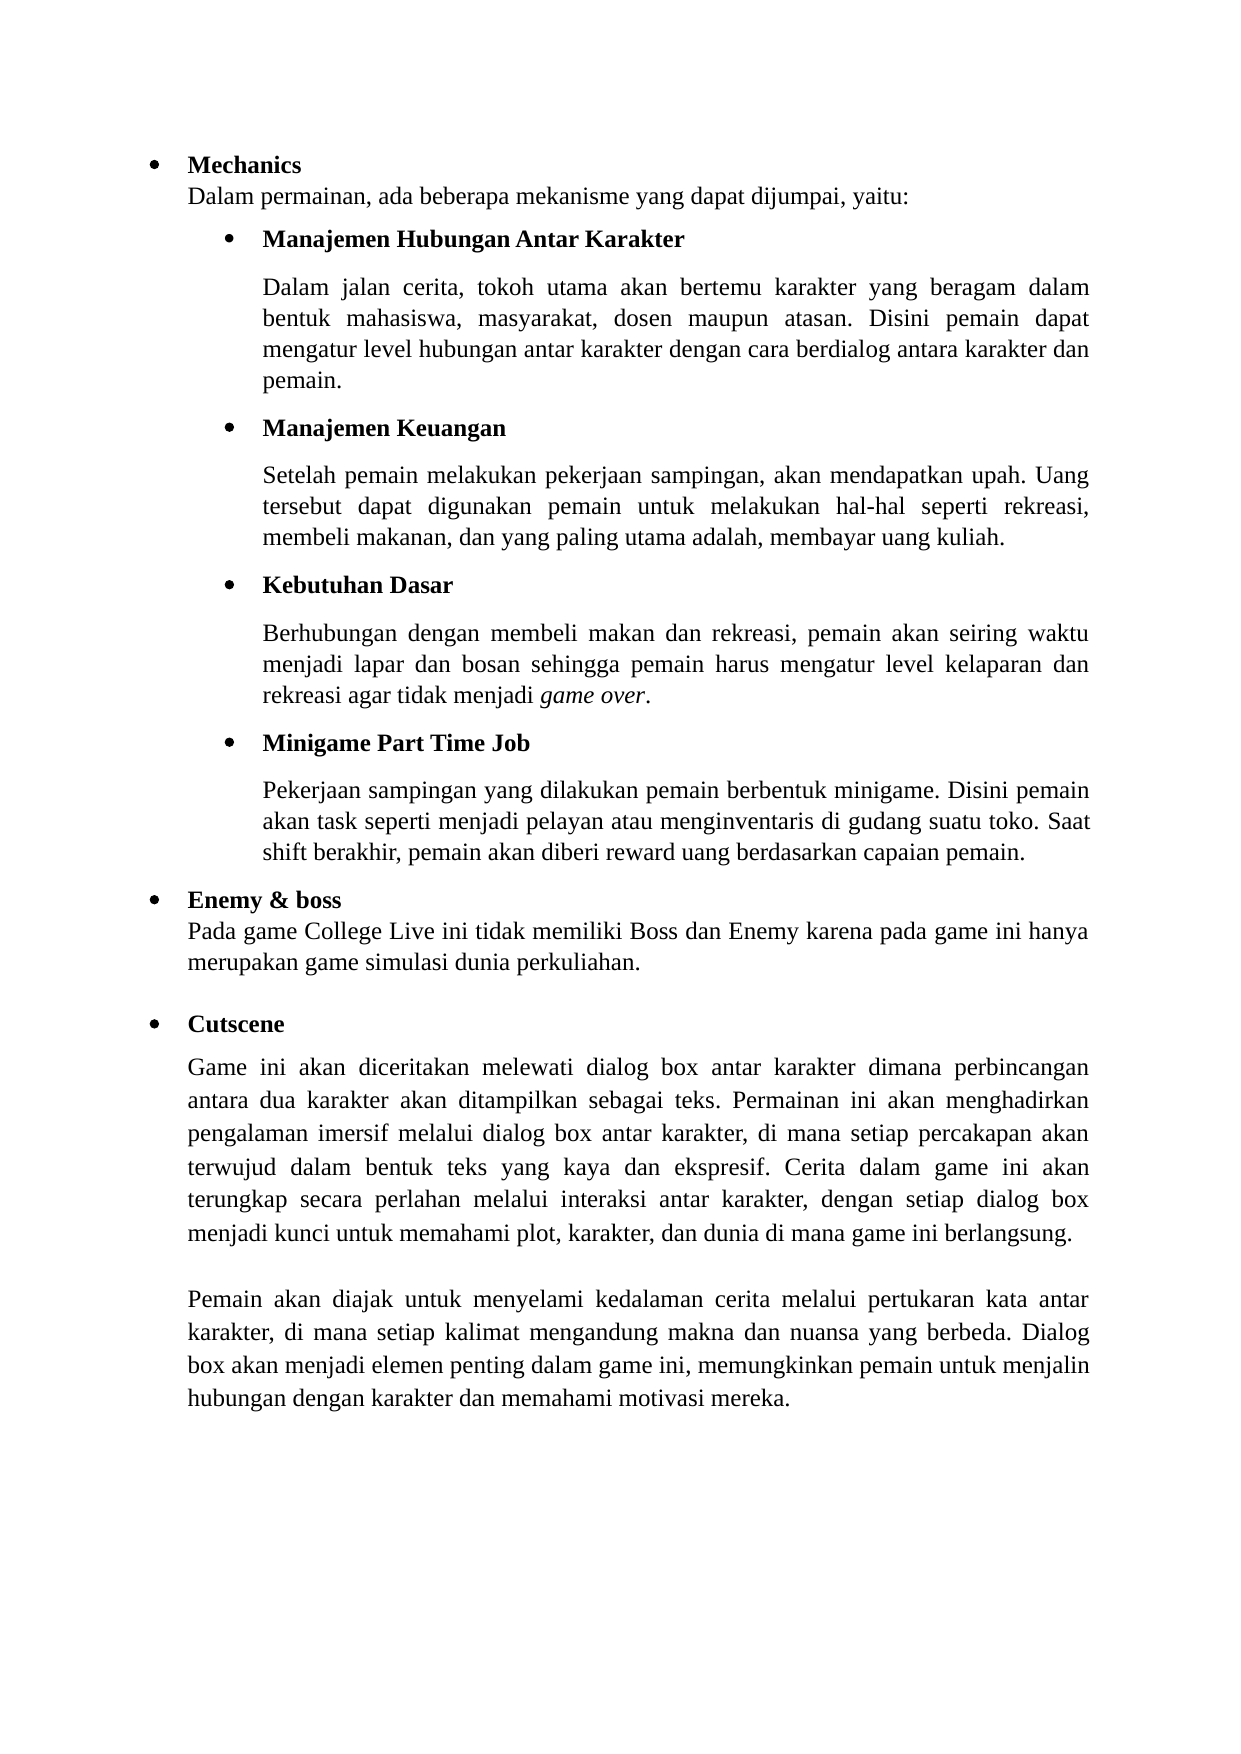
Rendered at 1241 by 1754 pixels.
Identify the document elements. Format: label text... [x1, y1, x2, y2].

list Manajemen Keuangan [225, 413, 1090, 441]
list Pada game College Live ini tidak memiliki Boss dan Enemy karena pada game ini hanya merupakan game simulasi dunia perkuliahan. [187, 916, 1090, 976]
list Minigame Part Time Job [225, 728, 1090, 756]
list Pemain akan diajak untuk menyelami kedalaman cerita melalui pertukaran kata antar karakter, di mana setiap kalimat mengandung makna dan nuansa yang berbeda. Dialog box akan menjadi elemen penting dalam game ini, memungkinkan pemain untuk menjalin hubungan dengan karakter dan memahami motivasi mereka. [187, 1284, 1090, 1411]
list Game ini akan diceritakan melewati dialog box antar karakter dimana perbincangan antara dua karakter akan ditampilkan sebagai teks. Permainan ini akan menghadirkan pengalaman imersif melalui dialog box antar karakter, di mana setiap percakapan akan terwujud dalam bentuk teks yang kaya dan ekspresif. Cerita dalam game ini akan terungkap secara perlahan melalui interaksi antar karakter, dengan setiap dialog box menjadi kunci untuk memahami plot, karakter, dan dunia di mana game ini berlangsung. [187, 1052, 1090, 1246]
list Mechanics [150, 150, 1090, 179]
list Manajemen Hubungan Antar Karakter [225, 224, 1090, 253]
text Pekerjaan sampingan yang dilakukan pemain berbentuk minigame. Disini pemain akan task seperti menjadi pelayan atau menginventaris di gudang suatu toko. Saat shift berakhir, pemain akan diberi reward uang berdasarkan capaian pemain. [262, 775, 1090, 866]
list Cutscene [150, 1009, 1090, 1038]
list Dalam permainan, ada beberapa mekanisme yang dapat dijumpai, yaitu: [187, 181, 1090, 210]
text Berhubungan dengan membeli makan dan rekreasi, pemain akan seiring waktu menjadi lapar dan bosan sehingga pemain harus mengatur level kelaparan dan rekreasi agar tidak menjadi game over. [262, 618, 1090, 709]
text Setelah pemain melakukan pekerjaan sampingan, akan mendapatkan upah. Uang tersebut dapat digunakan pemain untuk melakukan hal-hal seperti rekreasi, membeli makanan, dan yang paling utama adalah, membayar uang kuliah. [262, 460, 1090, 551]
list Kebutuhan Dasar [225, 570, 1090, 599]
text Dalam jalan cerita, tokoh utama akan bertemu karakter yang beragam dalam bentuk mahasiswa, masyarakat, dosen maupun atasan. Disini pemain dapat mengatur level hubungan antar karakter dengan cara berdialog antara karakter dan pemain. [262, 272, 1090, 394]
list Enemy & boss [150, 885, 1090, 914]
